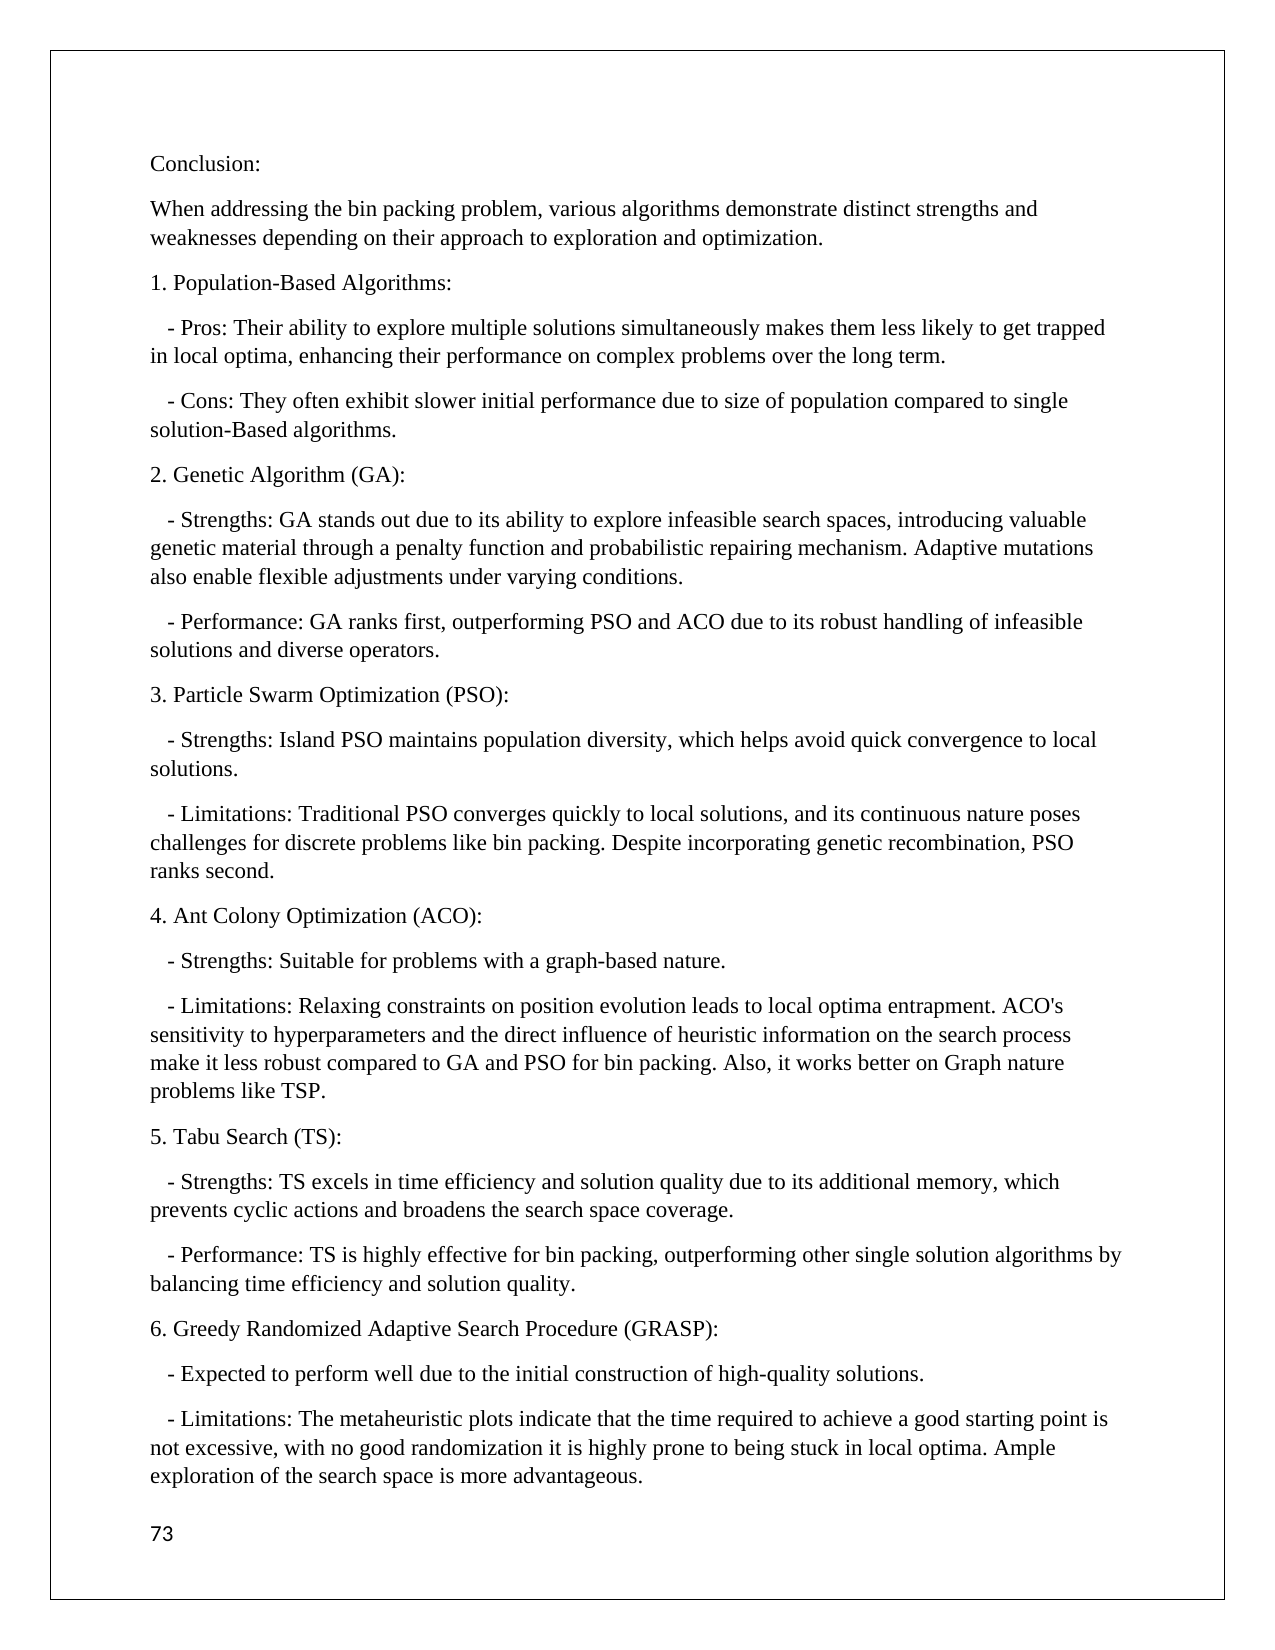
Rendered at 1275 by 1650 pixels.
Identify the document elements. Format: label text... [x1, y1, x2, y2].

text 1. Population-Based Algorithms: [150, 269, 1125, 295]
text 4. Ant Colony Optimization (ACO): [150, 902, 1125, 928]
text - Pros: Their ability to explore multiple solutions simultaneously makes them less likely to get trapped in local optima, enhancing their performance on complex problems over the long term. [150, 314, 1125, 368]
text - Performance: GA ranks first, outperforming PSO and ACO due to its robust handling of infeasible solutions and diverse operators. [150, 608, 1125, 663]
text - Expected to perform well due to the initial construction of high-quality solutions. [150, 1360, 1125, 1386]
text - Strengths: TS excels in time efficiency and solution quality due to its additional memory, which prevents cyclic actions and broadens the search space coverage. [150, 1168, 1125, 1223]
text 5. Tabu Search (TS): [150, 1123, 1125, 1149]
text - Limitations: The metaheuristic plots indicate that the time required to achieve a good starting point is not excessive, with no good randomization it is highly prone to being stuck in local optima. Ample exploration of the search space is more advantageous. [150, 1405, 1125, 1488]
text - Limitations: Relaxing constraints on position evolution leads to local optima entrapment. ACO's sensitivity to hyperparameters and the direct influence of heuristic information on the search process make it less robust compared to GA and PSO for bin packing. Also, it works better on Graph nature problems like TSP. [150, 992, 1125, 1104]
text - Performance: TS is highly effective for bin packing, outperforming other single solution algorithms by balancing time efficiency and solution quality. [150, 1241, 1125, 1296]
text 2. Genetic Algorithm (GA): [150, 461, 1125, 487]
text - Strengths: Island PSO maintains population diversity, which helps avoid quick convergence to local solutions. [150, 727, 1125, 781]
text Conclusion: [150, 150, 1125, 176]
text 6. Greedy Randomized Adaptive Search Procedure (GRASP): [150, 1315, 1125, 1341]
text - Strengths: Suitable for problems with a graph-based nature. [150, 947, 1125, 973]
text - Cons: They often exhibit slower initial performance due to size of population compared to single solution-Based algorithms. [150, 387, 1125, 442]
text - Limitations: Traditional PSO converges quickly to local solutions, and its continuous nature poses challenges for discrete problems like bin packing. Despite incorporating genetic recombination, PSO ranks second. [150, 800, 1125, 883]
text - Strengths: GA stands out due to its ability to explore infeasible search spaces, introducing valuable genetic material through a penalty function and probabilistic repairing mechanism. Adaptive mutations also enable flexible adjustments under varying conditions. [150, 506, 1125, 589]
text 3. Particle Swarm Optimization (PSO): [150, 681, 1125, 708]
text When addressing the bin packing problem, various algorithms demonstrate distinct strengths and weaknesses depending on their approach to exploration and optimization. [150, 195, 1125, 250]
